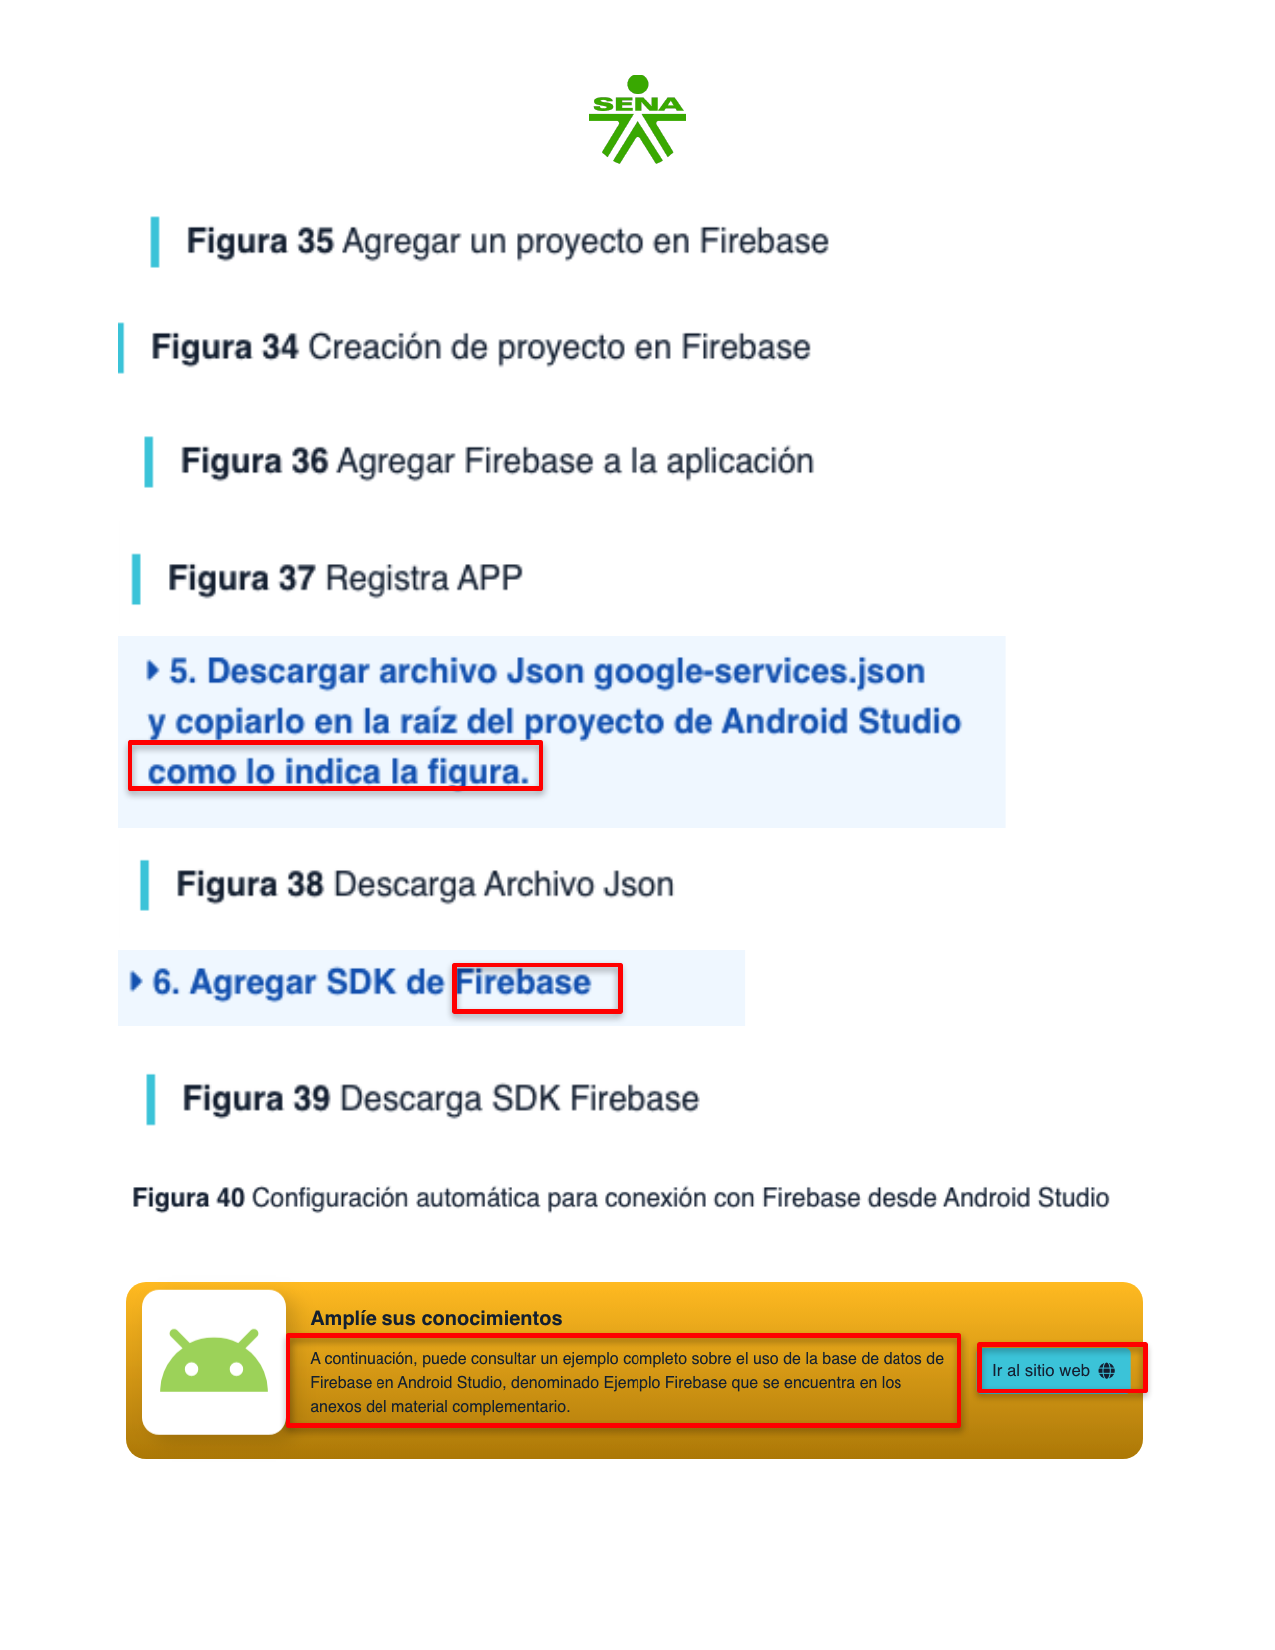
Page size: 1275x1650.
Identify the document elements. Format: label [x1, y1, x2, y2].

picture [118, 636, 1006, 828]
picture [118, 190, 912, 289]
picture [118, 292, 898, 401]
picture [589, 75, 686, 164]
picture [118, 413, 933, 509]
picture [118, 1273, 1157, 1470]
picture [118, 840, 748, 938]
picture [118, 521, 733, 624]
picture [118, 1167, 1157, 1261]
picture [118, 1038, 773, 1155]
picture [118, 950, 746, 1026]
